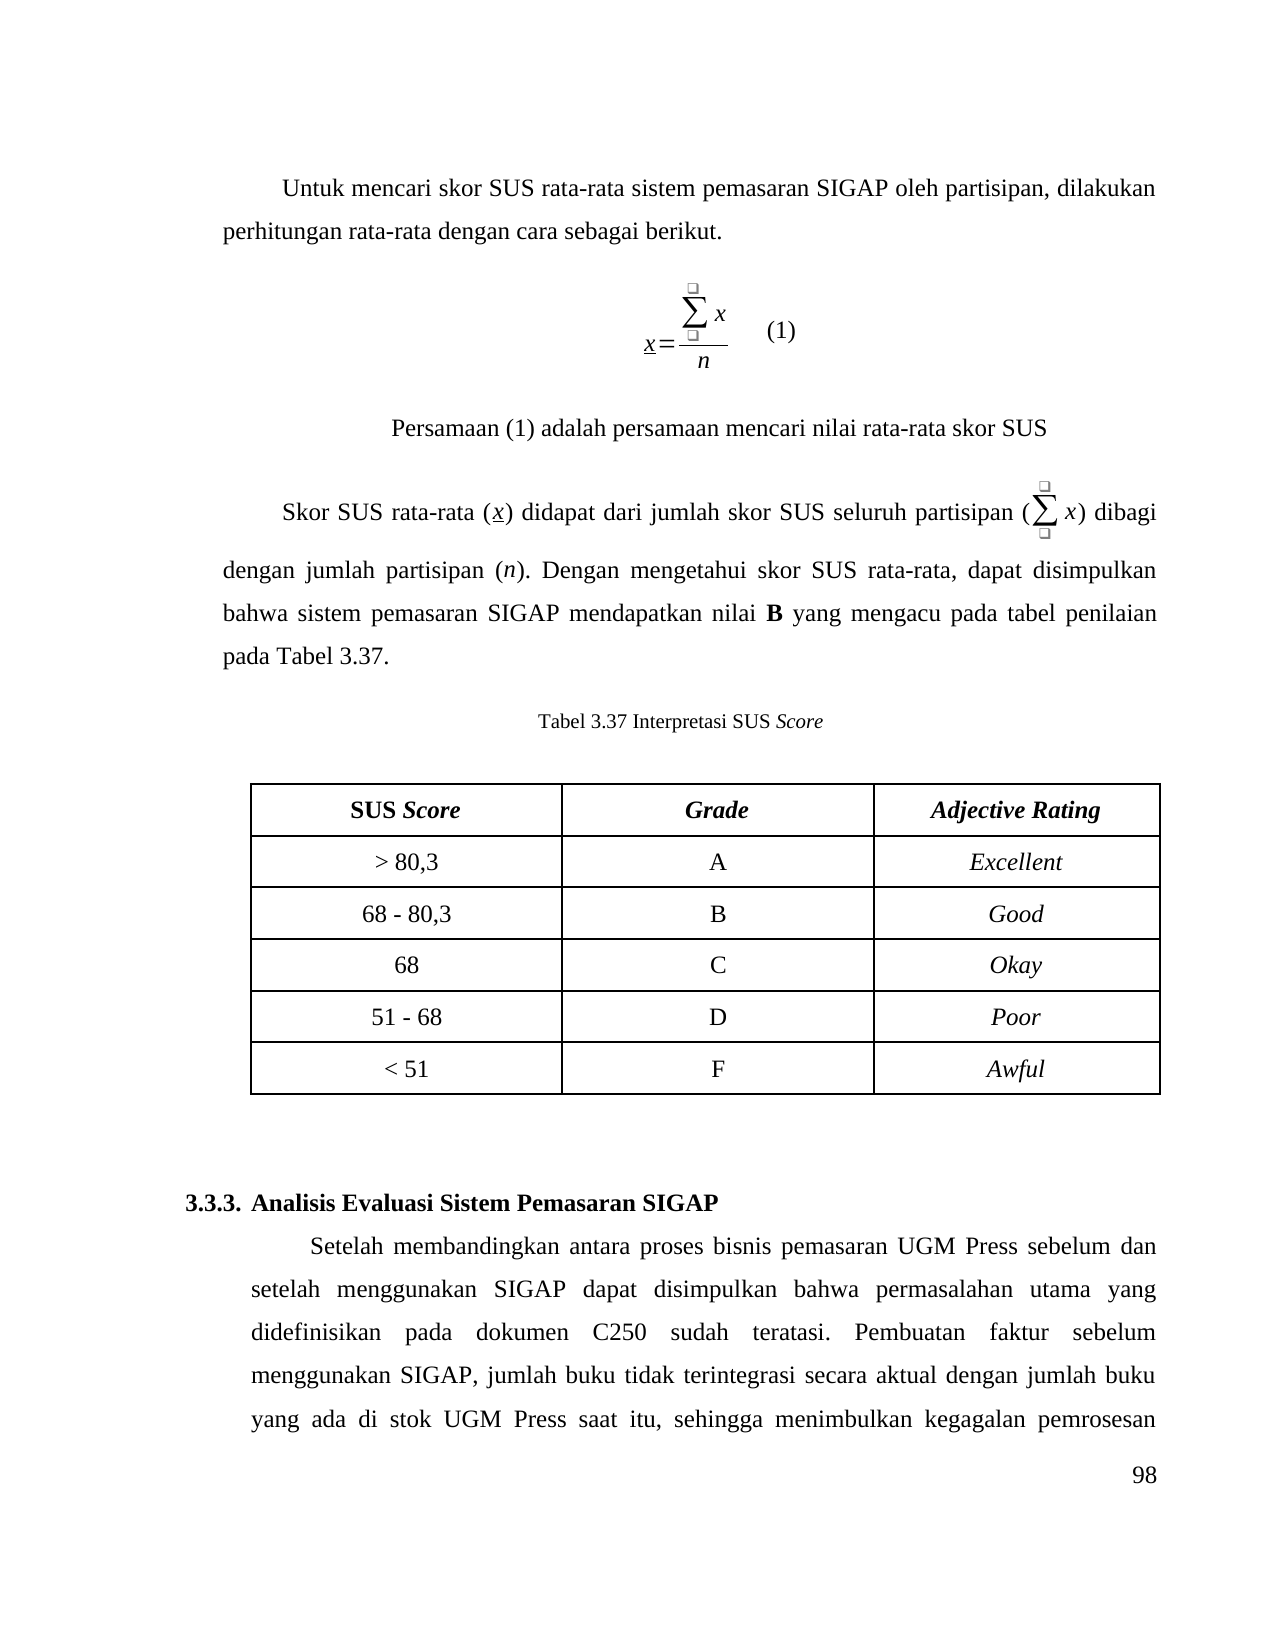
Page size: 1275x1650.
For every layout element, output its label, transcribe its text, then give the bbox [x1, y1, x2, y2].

table_cell 51 - 68 [252, 992, 561, 1041]
text (1) [223, 284, 1157, 374]
table_cell D [563, 992, 873, 1041]
text Persamaan (1) adalah persamaan mencari nilai rata-rata skor SUS [223, 413, 1157, 442]
subtitle Analisis Evaluasi Sistem Pemasaran SIGAP [185, 1188, 1157, 1217]
table_cell < 51 [252, 1043, 561, 1093]
table_header Grade [563, 785, 873, 834]
table_cell Good [875, 888, 1159, 938]
text Untuk mencari skor SUS rata-rata sistem pemasaran SIGAP oleh partisipan, dilakukan perhitungan rata-rata dengan cara sebagai berikut. [223, 173, 1157, 244]
table_cell 68 - 80,3 [252, 888, 561, 938]
table_cell Awful [875, 1043, 1159, 1093]
table_cell Poor [875, 992, 1159, 1041]
table_cell F [563, 1043, 873, 1093]
table_cell C [563, 940, 873, 989]
table_cell Okay [875, 940, 1159, 989]
table_header SUS Score [252, 785, 561, 834]
table_cell Excellent [875, 837, 1159, 886]
table_cell 68 [252, 940, 561, 989]
table_cell > 80,3 [252, 837, 561, 886]
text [251, 1231, 1157, 1432]
table_cell A [563, 837, 873, 886]
table_cell B [563, 888, 873, 938]
table_header Adjective Rating [875, 785, 1159, 834]
